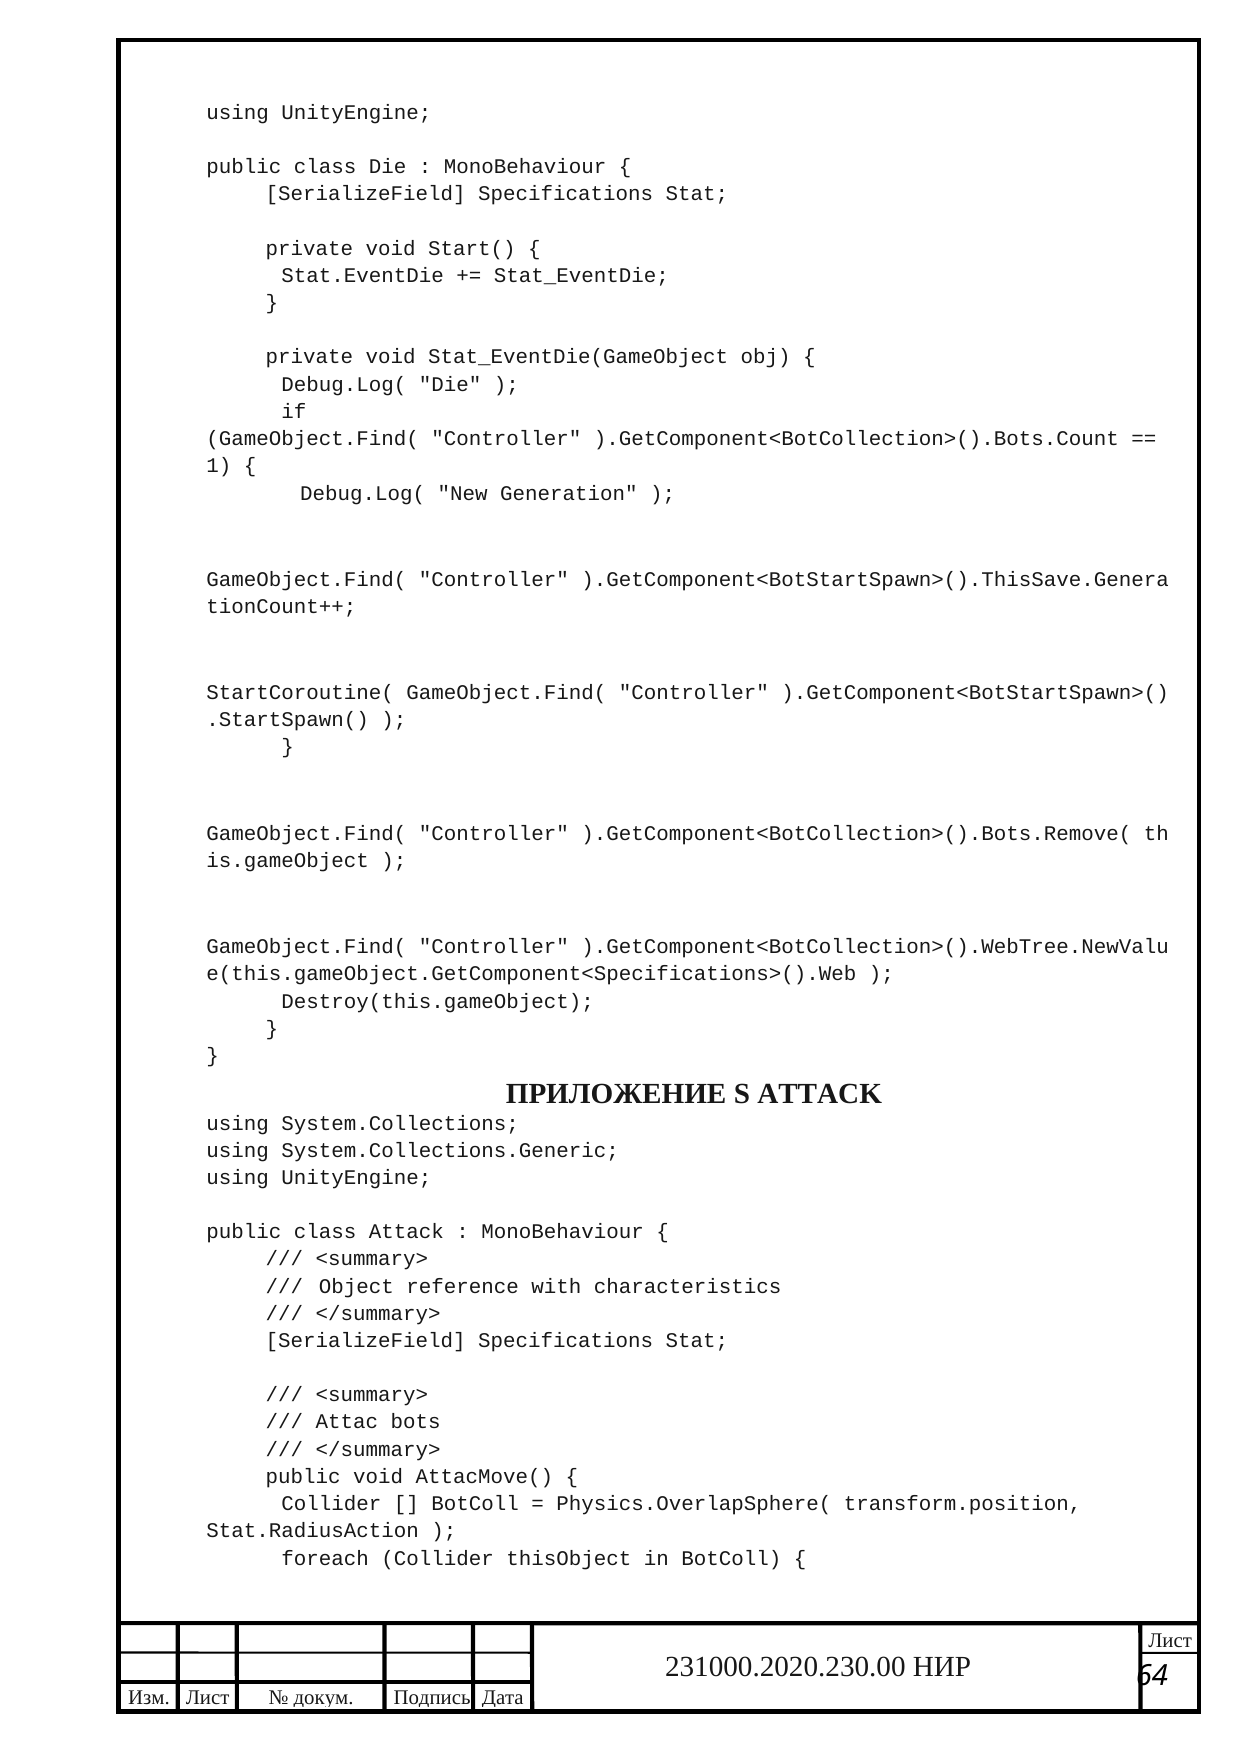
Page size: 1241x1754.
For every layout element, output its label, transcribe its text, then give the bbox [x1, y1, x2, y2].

text public void AttacMove() { [206, 1466, 1181, 1489]
text /// Object reference with characteristics [206, 1276, 1181, 1299]
text } [206, 1045, 1181, 1069]
text /// <summary> [206, 1248, 1181, 1272]
text GameObject.Find( "Controller" ).GetComponent<BotCollection>().WebTree.NewValue(this.gameObject.GetComponent<Specifications>().Web ); [206, 877, 1181, 987]
text /// </summary> [206, 1303, 1181, 1326]
text /// <summary> [206, 1384, 1181, 1408]
text Debug.Log( "New Generation" ); [206, 482, 1181, 506]
text private void Stat_EventDie(GameObject obj) { [206, 347, 1181, 370]
text [SerializeField] Specifications Stat; [206, 1330, 1181, 1354]
text GameObject.Find( "Controller" ).GetComponent<BotCollection>().Bots.Remove( this.gameObject ); [206, 764, 1181, 874]
text } [206, 1018, 1181, 1041]
text /// Attac bots [206, 1412, 1181, 1435]
text } [206, 292, 1181, 316]
text private void Start() { [206, 238, 1181, 261]
text Destroy(this.gameObject); [206, 991, 1181, 1014]
text using UnityEngine; [206, 1167, 1181, 1191]
subtitle ПРИЛОЖЕНИЕ S ATTACK [206, 1076, 1181, 1110]
text public class Die : MonoBehaviour { [206, 156, 1181, 180]
text StartCoroutine( GameObject.Find( "Controller" ).GetComponent<BotStartSpawn>().StartSpawn() ); [206, 623, 1181, 733]
text [SerializeField] Specifications Stat; [206, 183, 1181, 207]
text } [206, 737, 1181, 760]
text using System.Collections; [206, 1112, 1181, 1136]
text if (GameObject.Find( "Controller" ).GetComponent<BotCollection>().Bots.Count == 1) { [206, 401, 1181, 479]
text /// </summary> [206, 1439, 1181, 1462]
text public class Attack : MonoBehaviour { [206, 1221, 1181, 1245]
text using UnityEngine; [206, 102, 1181, 126]
text Debug.Log( "Die" ); [206, 374, 1181, 397]
text foreach (Collider thisObject in BotColl) { [206, 1547, 1181, 1571]
text Collider [] BotColl = Physics.OverlapSphere( transform.position, Stat.RadiusAction ); [206, 1493, 1181, 1544]
text using System.Collections.Generic; [206, 1140, 1181, 1163]
text Stat.EventDie += Stat_EventDie; [206, 265, 1181, 289]
text GameObject.Find( "Controller" ).GetComponent<BotStartSpawn>().ThisSave.GenerationCount++; [206, 510, 1181, 619]
